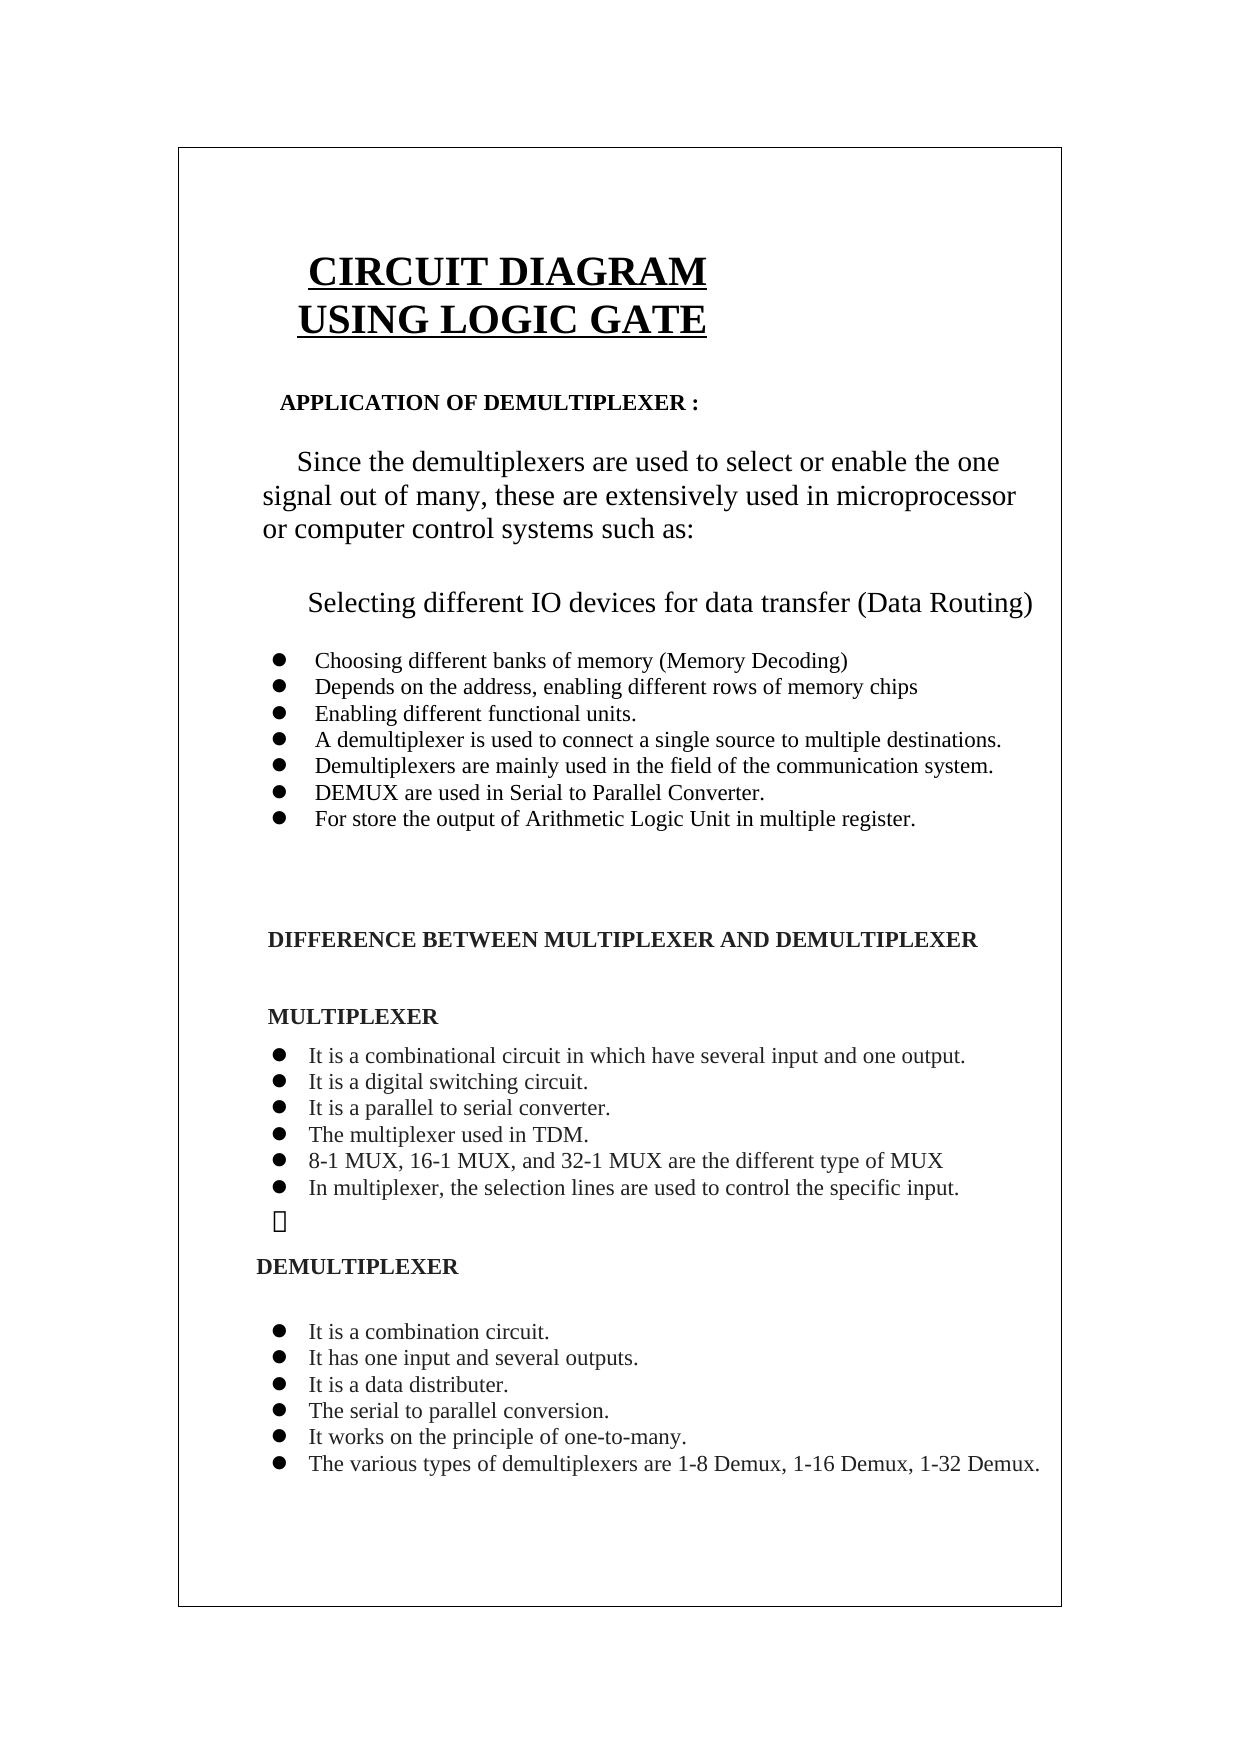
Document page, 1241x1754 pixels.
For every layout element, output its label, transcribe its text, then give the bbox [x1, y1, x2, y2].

text APPLICATION OF DEMULTIPLEXER : [175, 388, 699, 415]
list For store the output of Arithmetic Logic Unit in multiple register. [271, 805, 1078, 832]
text Since the demultiplexers are used to select or enable the one signal out of many, these are extensively used in microprocessor or computer control systems such as: [262, 444, 1033, 545]
list A demultiplexer is used to connect a single source to multiple destinations. [271, 727, 1078, 753]
list It is a combinational circuit in which have several input and one output. [271, 1042, 1078, 1068]
list Choosing different banks of memory (Memory Decoding) [271, 648, 1078, 674]
list It is a data distributer. [271, 1371, 1078, 1397]
text DIFFERENCE BETWEEN MULTIPLEXER AND DEMULTIPLEXER MULTIPLEXER [268, 875, 980, 1029]
text  [271, 1201, 1078, 1241]
list It has one input and several outputs. [271, 1345, 1078, 1371]
list The various types of demultiplexers are 1-8 Demux, 1-16 Demux, 1-32 Demux. [271, 1450, 1078, 1476]
list DEMUX are used in Serial to Parallel Converter. [271, 779, 1078, 805]
subtitle CIRCUIT DIAGRAM USING LOGIC GATE [175, 246, 707, 342]
list Enabling different functional units. [271, 700, 1078, 726]
list 8-1 MUX, 16-1 MUX, and 32-1 MUX are the different type of MUX [271, 1147, 1078, 1174]
text Selecting different IO devices for data transfer (Data Routing) [307, 585, 1078, 618]
list It is a parallel to serial converter. [271, 1095, 1078, 1121]
list Depends on the address, enabling different rows of memory chips [271, 674, 1078, 700]
list Demultiplexers are mainly used in the field of the communication system. [271, 753, 1078, 779]
list In multiplexer, the selection lines are used to control the specific input. [271, 1174, 1078, 1200]
list It is a combination circuit. [271, 1318, 1078, 1345]
list The serial to parallel conversion. [271, 1397, 1078, 1424]
list It works on the principle of one-to-many. [271, 1424, 1078, 1450]
list It is a digital switching circuit. [271, 1068, 1078, 1095]
text DEMULTIPLEXER [256, 1253, 1078, 1279]
list The multiplexer used in TDM. [271, 1121, 1078, 1147]
